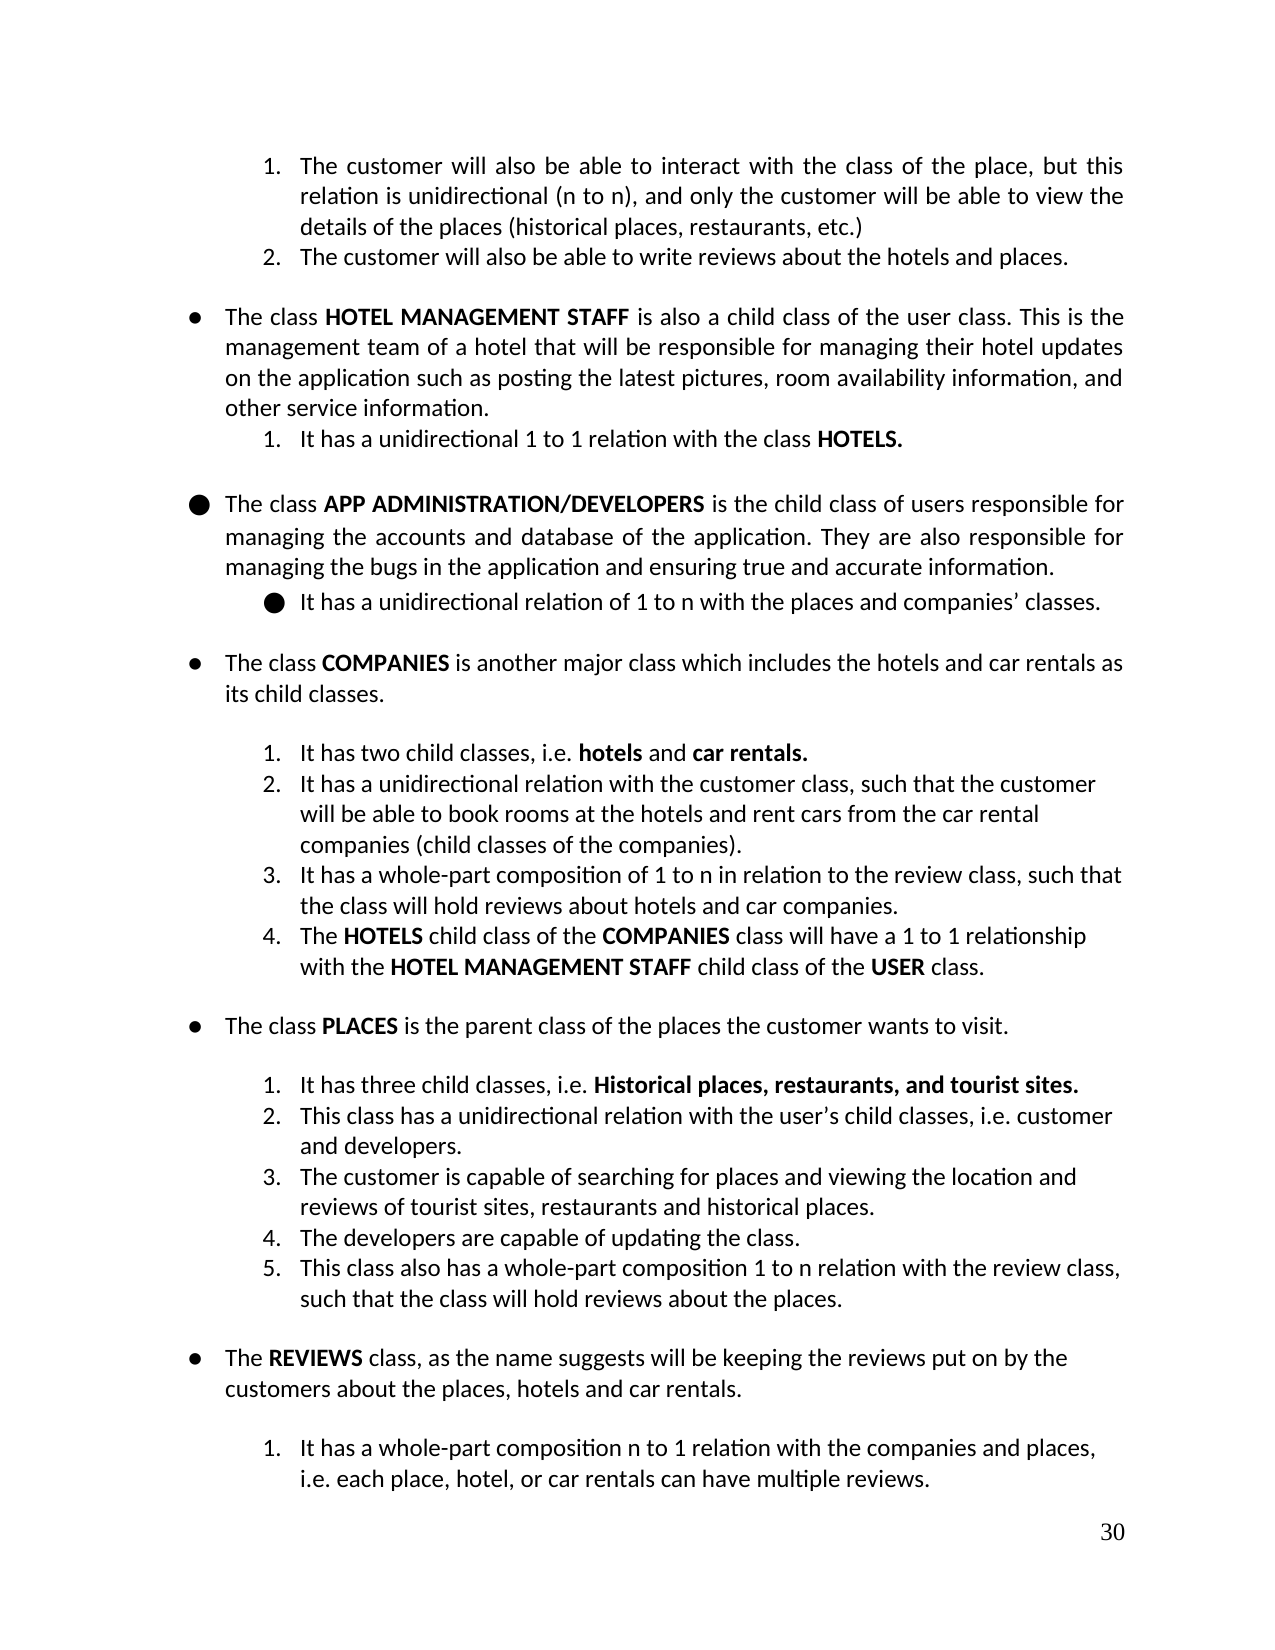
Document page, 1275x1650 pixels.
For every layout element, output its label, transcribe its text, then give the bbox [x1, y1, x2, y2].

list The REVIEWS class, as the name suggests will be keeping the reviews put on by the customers about the places, hotels and car rentals. [187, 1342, 1125, 1403]
list The class HOTEL MANAGEMENT STAFF is also a child class of the user class. This is the management team of a hotel that will be responsible for managing their hotel updates on the application such as posting the latest pictures, room availability information, and other service information. [187, 301, 1125, 423]
list The class APP ADMINISTRATION/DEVELOPERS is the child class of users responsible for managing the accounts and database of the application. They are also responsible for managing the bugs in the application and ensuring true and accurate information. [187, 484, 1125, 582]
list It has two child classes, i.e. hotels and car rentals. [262, 737, 1125, 768]
list The customer will also be able to interact with the class of the place, but this relation is unidirectional (n to n), and only the customer will be able to view the details of the places (historical places, restaurants, etc.) [262, 150, 1125, 242]
list The class COMPANIES is another major class which includes the hotels and car rentals as its child classes. [187, 647, 1125, 708]
list This class has a unidirectional relation with the user’s child classes, i.e. customer and developers. [262, 1100, 1125, 1161]
list The HOTELS child class of the COMPANIES class will have a 1 to 1 relationship with the HOTEL MANAGEMENT STAFF child class of the USER class. [262, 920, 1125, 981]
list The customer will also be able to write reviews about the hotels and places. [262, 242, 1125, 272]
list It has three child classes, i.e. Historical places, restaurants, and tourist sites. [262, 1069, 1125, 1100]
list The developers are capable of updating the class. [262, 1222, 1125, 1253]
list This class also has a whole-part composition 1 to n relation with the review class, such that the class will hold reviews about the places. [262, 1253, 1125, 1314]
list It has a whole-part composition of 1 to n in relation to the review class, such that the class will hold reviews about hotels and car companies. [262, 859, 1125, 920]
list It has a whole-part composition n to 1 relation with the companies and places, i.e. each place, hotel, or car rentals can have multiple reviews. [262, 1432, 1125, 1493]
list It has a unidirectional relation with the customer class, such that the customer will be able to book rooms at the hotels and rent cars from the car rental companies (child classes of the companies). [262, 768, 1125, 859]
list The class PLACES is the parent class of the places the customer wants to visit. [187, 1010, 1125, 1041]
list It has a unidirectional 1 to 1 relation with the class HOTELS. [262, 423, 1125, 453]
list The customer is capable of searching for places and viewing the location and reviews of tourist sites, restaurants and historical places. [262, 1161, 1125, 1222]
list It has a unidirectional relation of 1 to n with the places and companies’ classes. [262, 582, 1125, 619]
